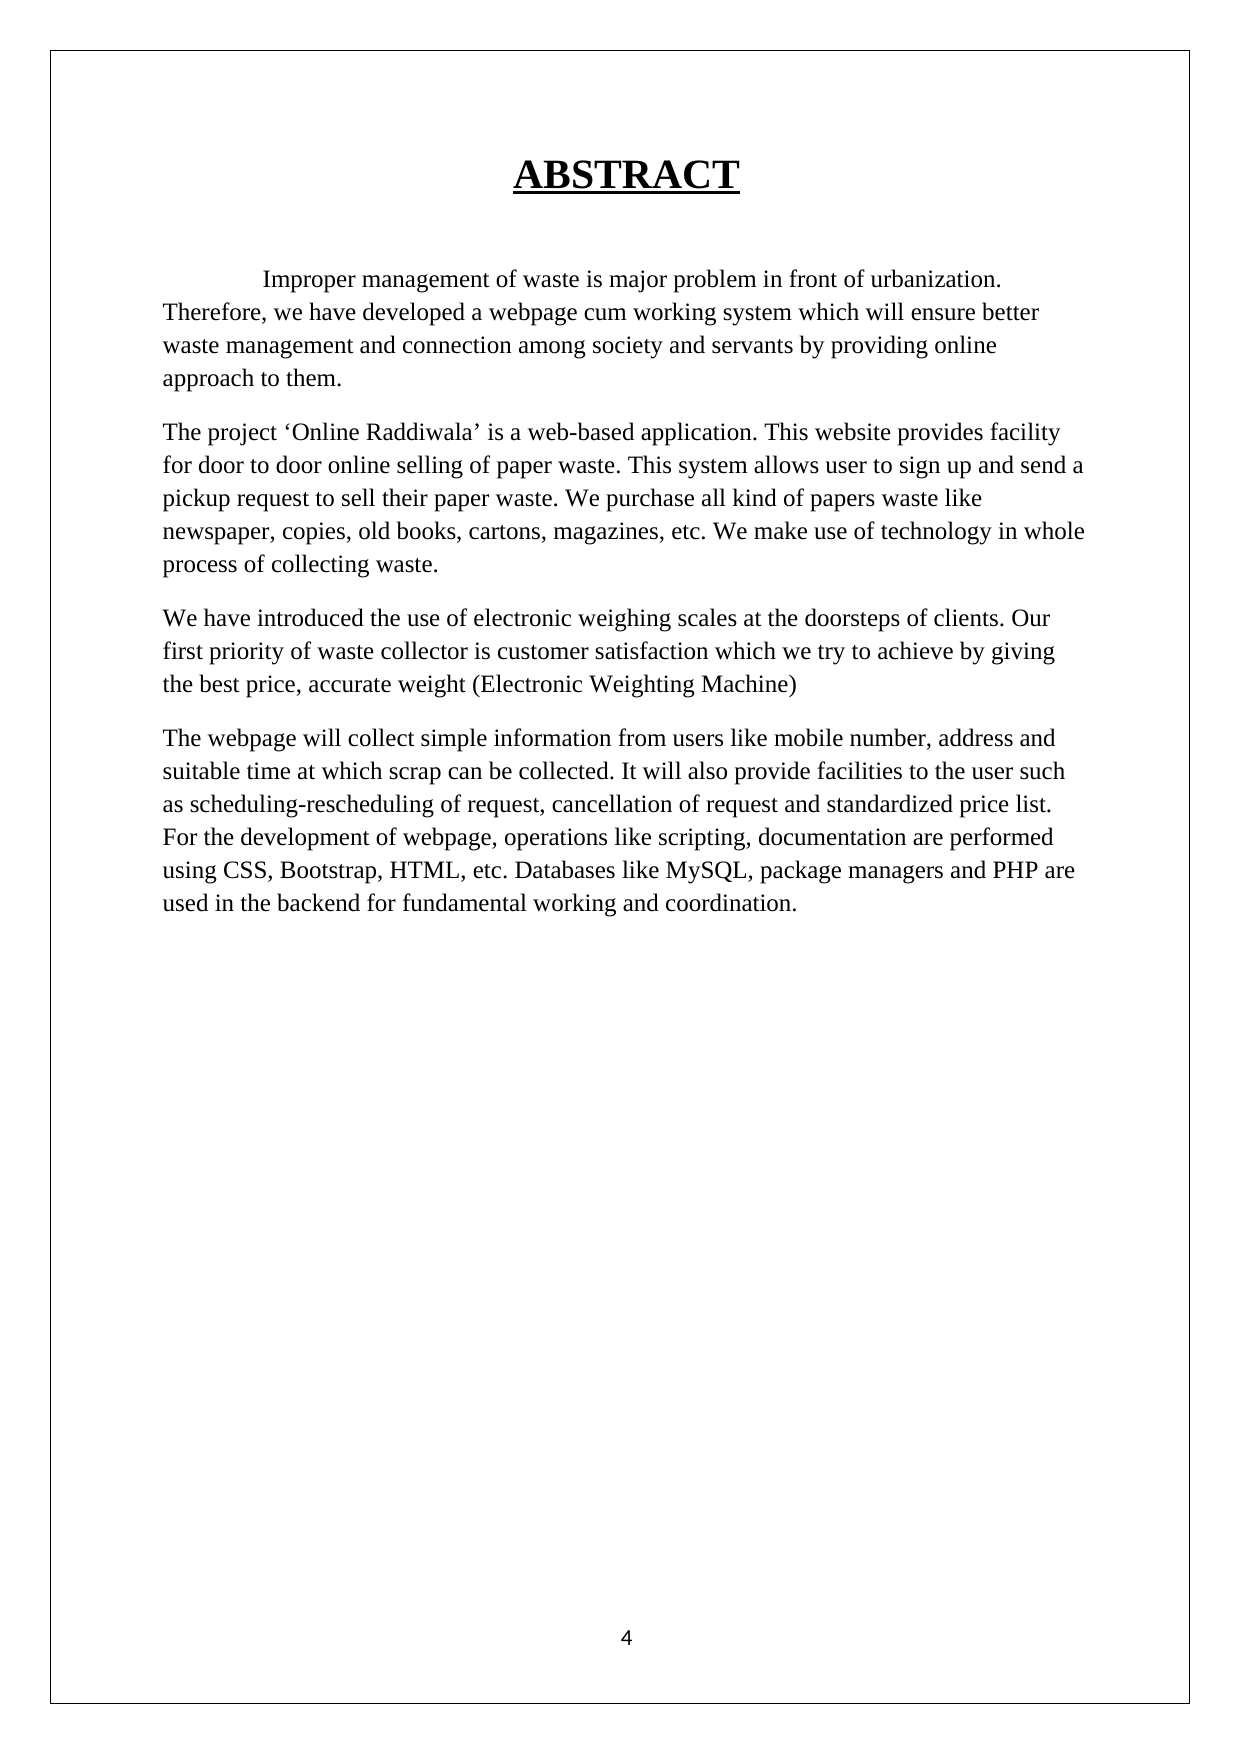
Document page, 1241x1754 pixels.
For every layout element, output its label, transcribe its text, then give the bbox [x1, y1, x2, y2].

text The webpage will collect simple information from users like mobile number, address and suitable time at which scrap can be collected. It will also provide facilities to the user such as scheduling-rescheduling of request, cancellation of request and standardized price list. For the development of webpage, operations like scripting, documentation are performed using CSS, Bootstrap, HTML, etc. Databases like MySQL, package managers and PHP are used in the backend for fundamental working and coordination. [162, 723, 1090, 917]
text Improper management of waste is major problem in front of urbanization. Therefore, we have developed a webpage cum working system which will ensure better waste management and connection among society and servants by providing online approach to them. [162, 264, 1090, 392]
text The project ‘Online Raddiwala’ is a web-based application. This website provides facility for door to door online selling of paper waste. This system allows user to sign up and send a pickup request to sell their paper waste. We purchase all kind of papers waste like newspaper, copies, old books, cartons, magazines, etc. We make use of technology in whole process of collecting waste. [162, 417, 1090, 578]
text We have introduced the use of electronic weighing scales at the doorsteps of clients. Our first priority of waste collector is customer satisfaction which we try to achieve by giving the best price, accurate weight (Electronic Weighting Machine) [162, 603, 1090, 698]
text ABSTRACT [162, 150, 1090, 198]
